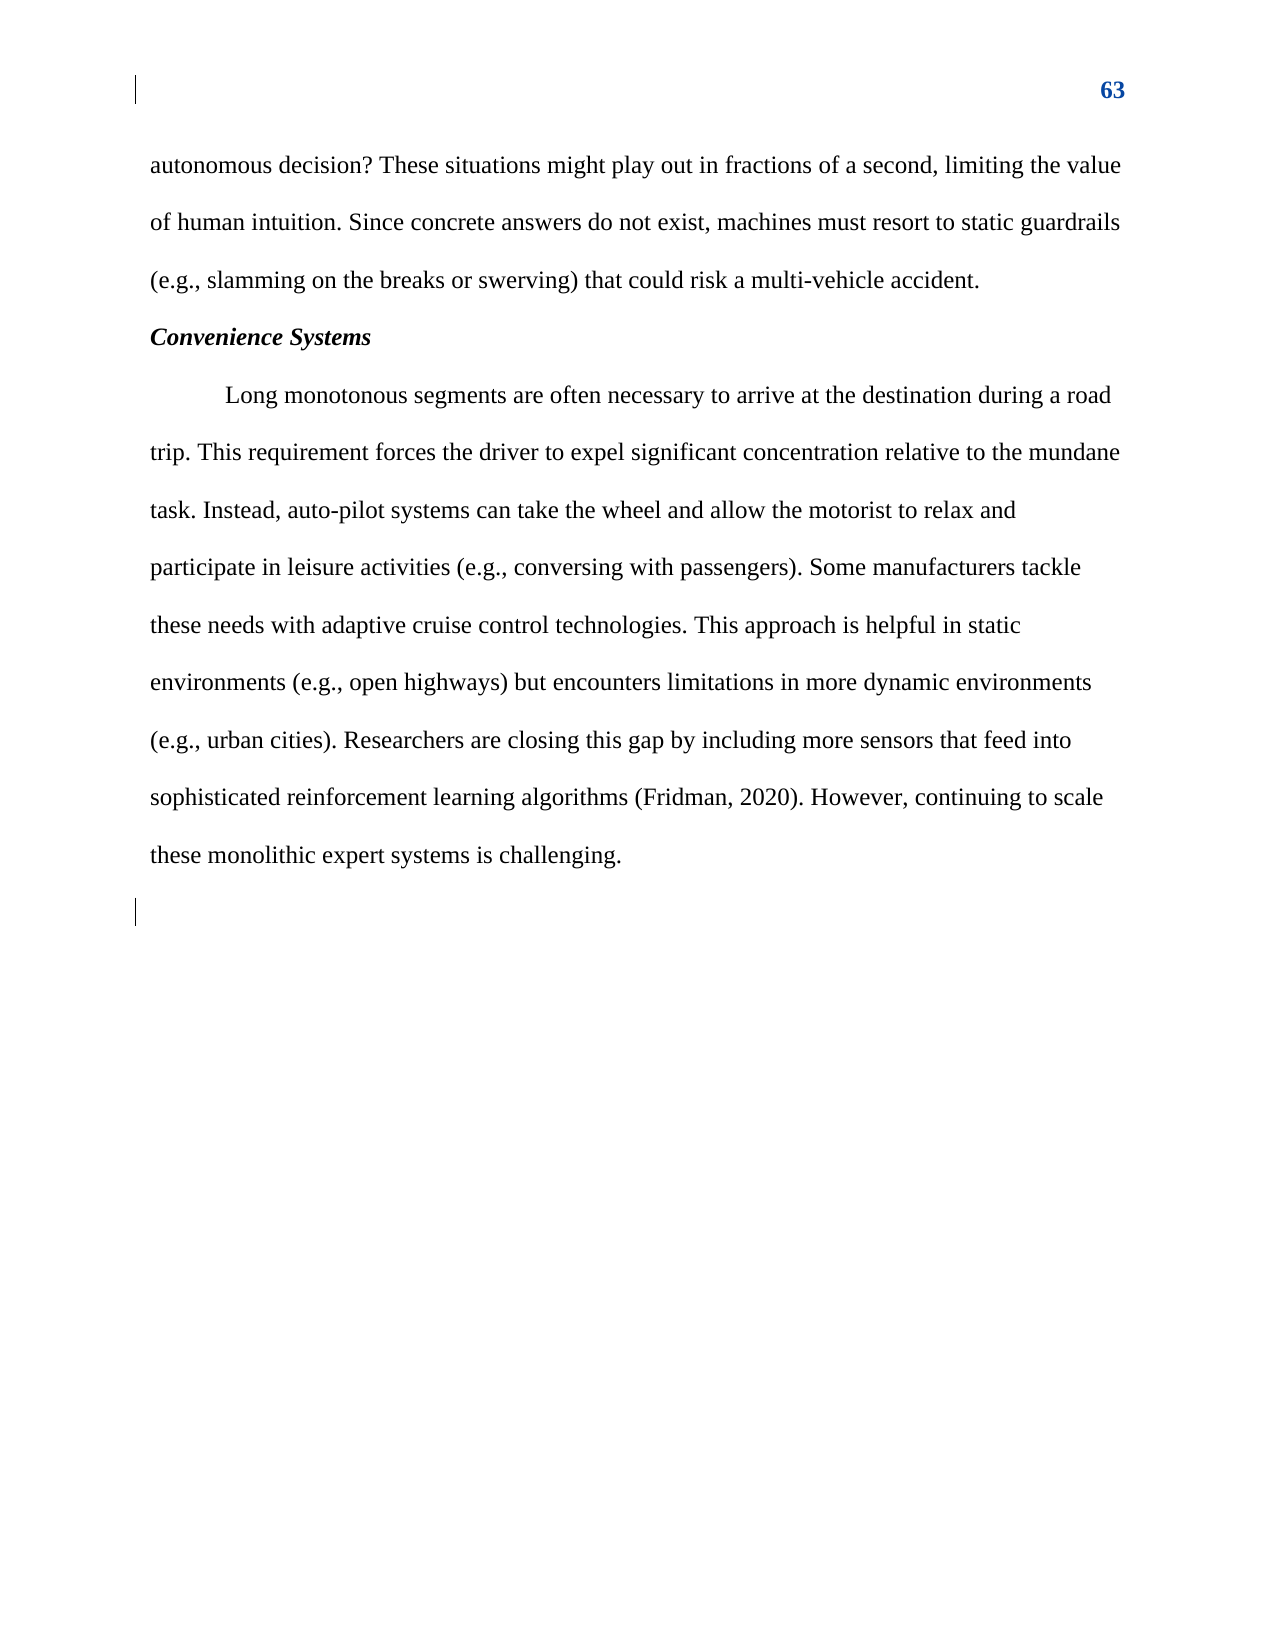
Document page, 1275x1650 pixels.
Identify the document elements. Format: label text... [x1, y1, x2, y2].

text Long monotonous segments are often necessary to arrive at the destination during a road trip. This requirement forces the driver to expel significant concentration relative to the mundane task. Instead, auto-pilot systems can take the wheel and allow the motorist to relax and participate in leisure activities (e.g., conversing with passengers). Some manufacturers tackle these needs with adaptive cruise control technologies. This approach is helpful in static environments (e.g., open highways) but encounters limitations in more dynamic environments (e.g., urban cities). Researchers are closing this gap by including more sensors that feed into sophisticated reinforcement learning algorithms (Fridman, 2020). However, continuing to scale these monolithic expert systems is challenging. [150, 380, 1125, 869]
subtitle Convenience Systems [150, 322, 1125, 351]
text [150, 150, 1125, 294]
